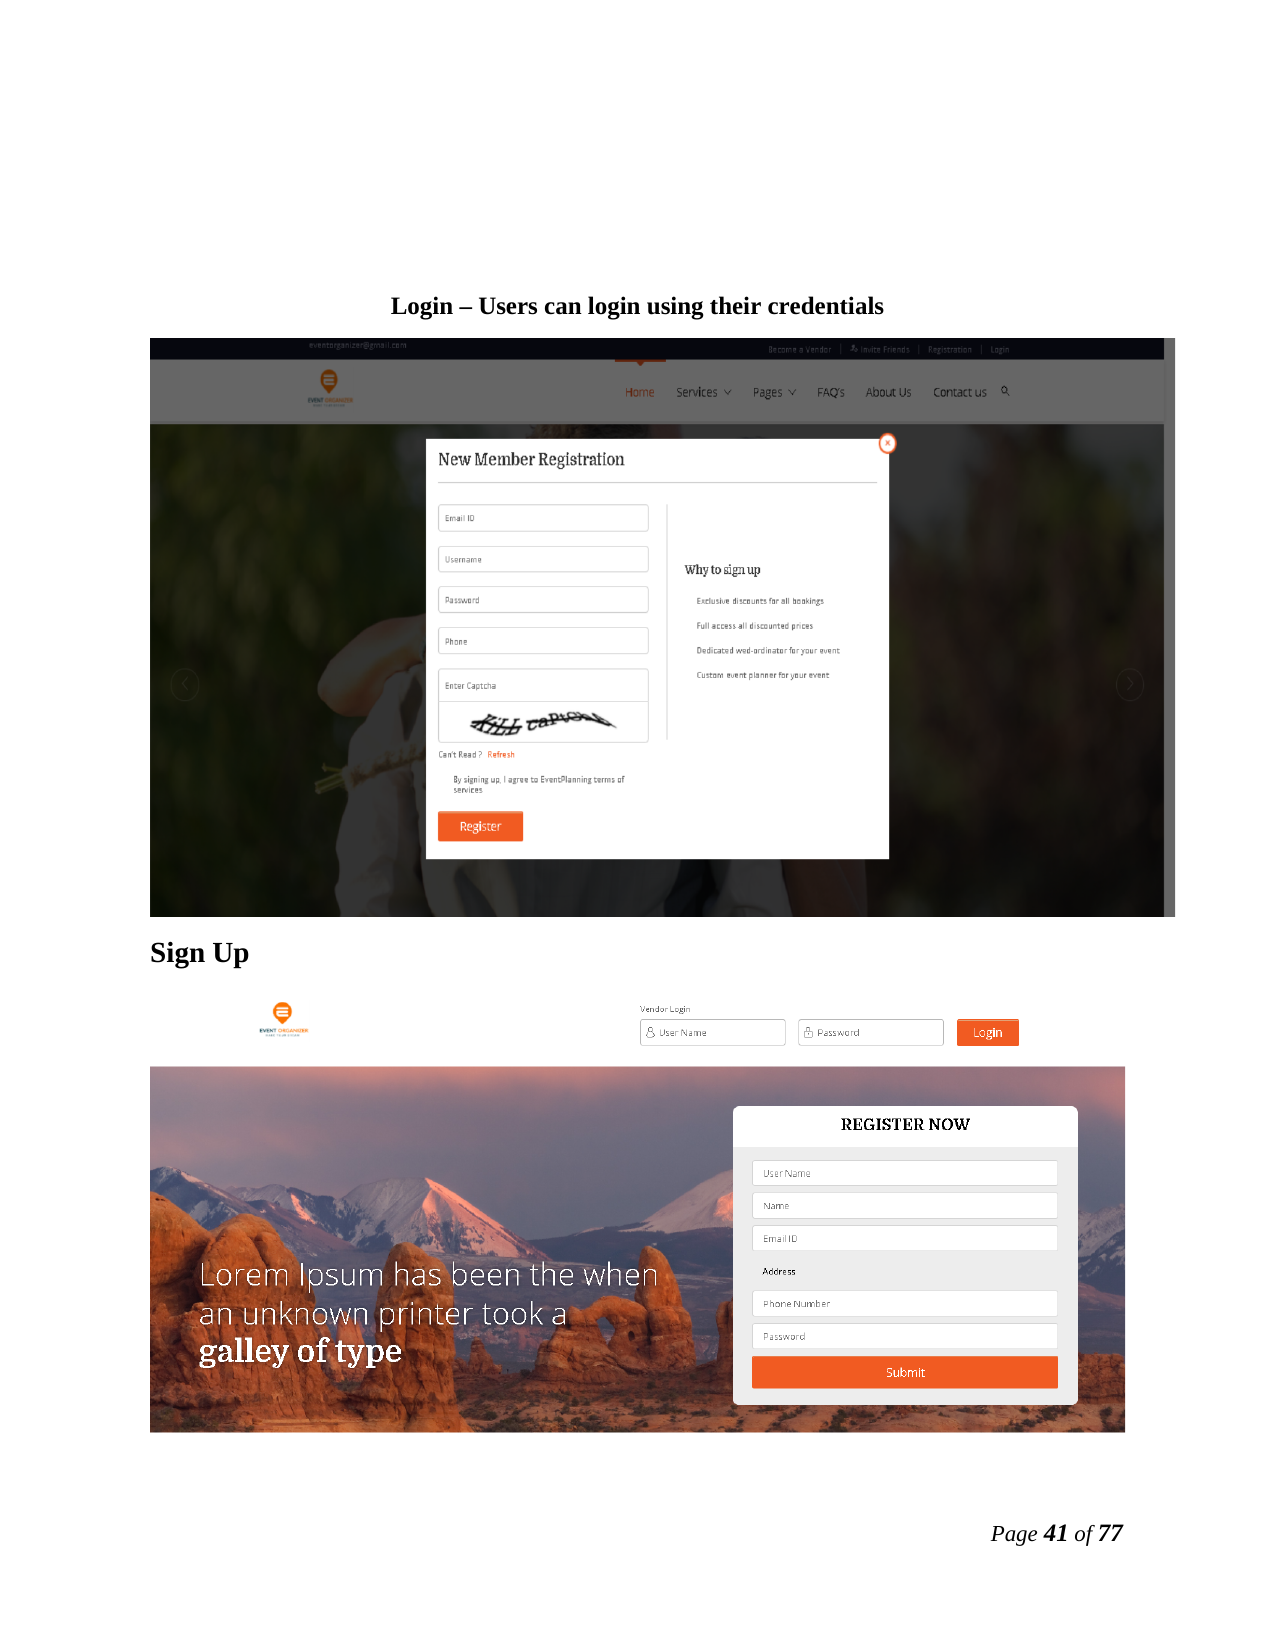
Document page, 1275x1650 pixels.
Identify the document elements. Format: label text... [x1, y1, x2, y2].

picture [150, 987, 1125, 1433]
picture [150, 338, 1176, 917]
text Login – Users can login using their credentials [150, 291, 1125, 320]
text Sign Up [150, 935, 1125, 969]
